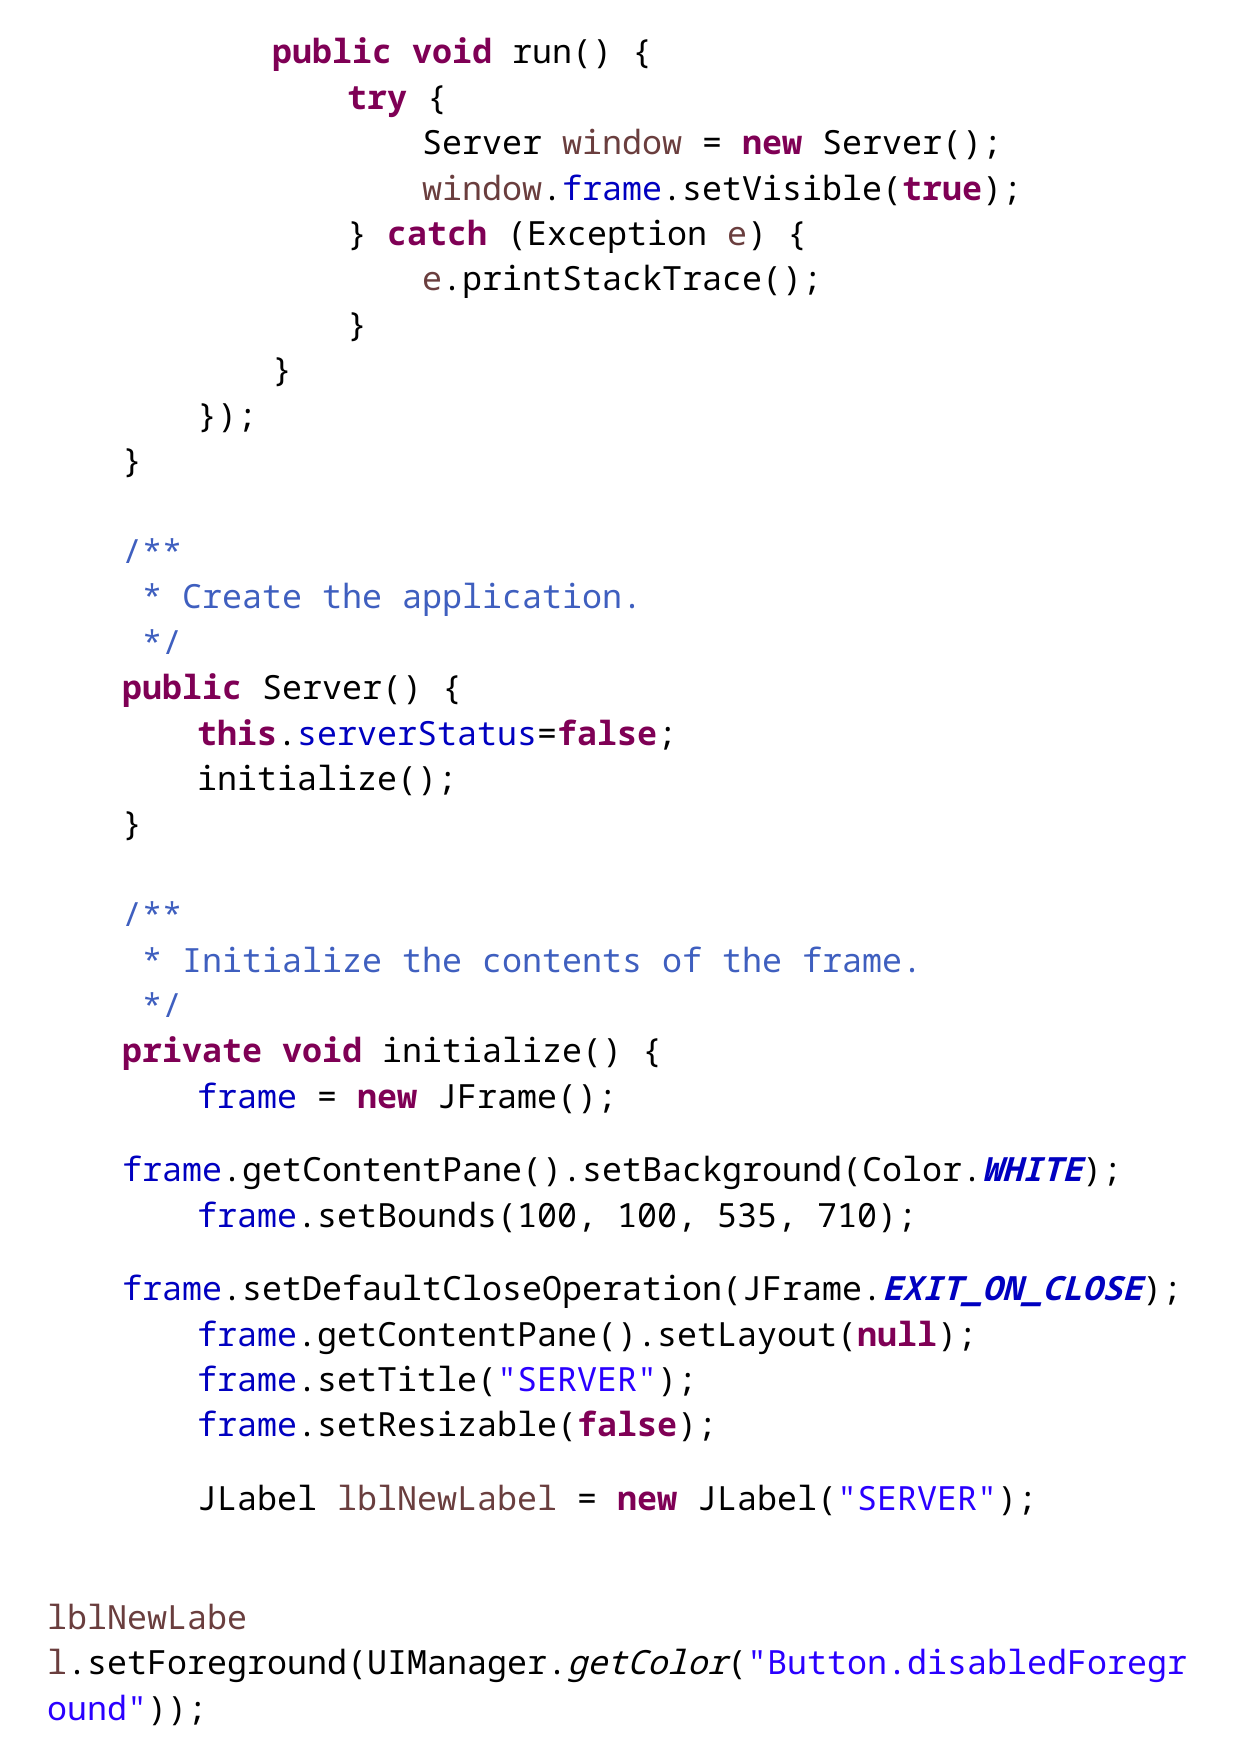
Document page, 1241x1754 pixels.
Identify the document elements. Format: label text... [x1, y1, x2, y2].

text private void initialize() { [47, 1027, 1191, 1073]
text */ [47, 982, 1191, 1027]
text * Initialize the contents of the frame. [47, 936, 1191, 982]
text this.serverStatus=false; [47, 709, 1191, 755]
text frame.getContentPane().setBackground(Color.WHITE); [47, 1118, 1191, 1192]
text frame.getContentPane().setLayout(null); [47, 1310, 1191, 1356]
text frame.setDefaultCloseOperation(JFrame.EXIT_ON_CLOSE); [47, 1237, 1191, 1310]
text } [47, 346, 1191, 391]
text initialize(); [47, 755, 1191, 800]
text } catch (Exception e) { [47, 210, 1191, 255]
text try { [47, 73, 1191, 119]
text /** [47, 891, 1191, 936]
text e.printStackTrace(); [47, 255, 1191, 301]
text lblNewLabel.setForeground(UIManager.getColor("Button.disabledForeground")); [47, 1520, 1191, 1730]
text frame.setResizable(false); [47, 1401, 1191, 1447]
text } [47, 301, 1191, 346]
text window.frame.setVisible(true); [47, 164, 1191, 210]
text frame.setBounds(100, 100, 535, 710); [47, 1192, 1191, 1237]
text frame.setTitle("SERVER"); [47, 1356, 1191, 1401]
text * Create the application. [47, 573, 1191, 618]
text frame = new JFrame(); [47, 1073, 1191, 1118]
text /** [47, 528, 1191, 573]
text public void run() { [47, 28, 1191, 73]
text } [47, 800, 1191, 846]
text }); [47, 391, 1191, 437]
text Server window = new Server(); [47, 119, 1191, 164]
text public Server() { [47, 664, 1191, 709]
text JLabel lblNewLabel = new JLabel("SERVER"); [47, 1475, 1191, 1520]
text } [47, 437, 1191, 482]
text */ [47, 618, 1191, 664]
